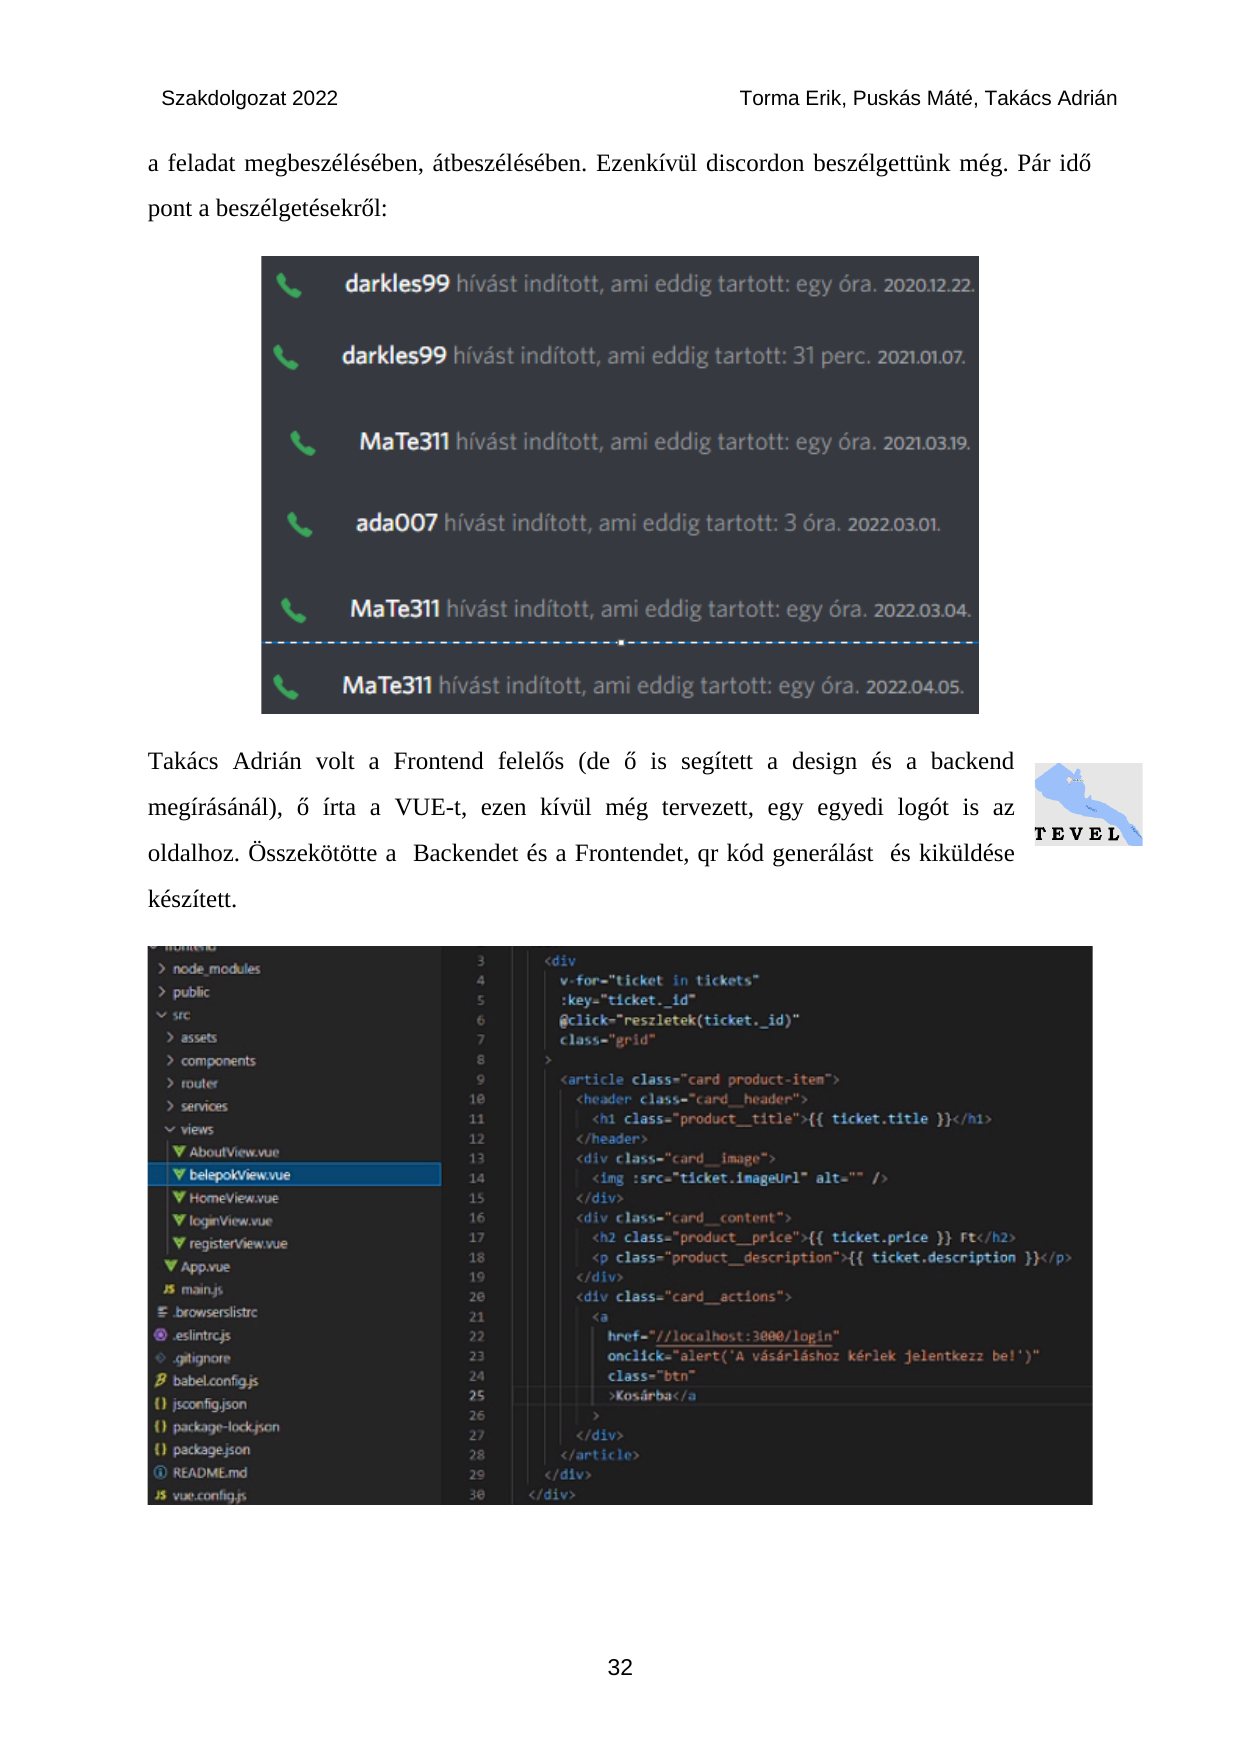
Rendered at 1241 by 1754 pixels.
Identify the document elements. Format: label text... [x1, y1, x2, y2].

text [148, 148, 1093, 222]
picture [1033, 763, 1143, 845]
picture [147, 946, 1093, 1505]
text Takács Adrián volt a Frontend felelős (de ő is segített a design és a backend megírásánál), ő írta a VUE-t, ezen kívül még tervezett, egy egyedi logót is az oldalhoz. Összekötötte a Backendet és a Frontendet, qr kód generálást és kiküldése készített. [148, 746, 1093, 913]
picture [261, 256, 979, 714]
